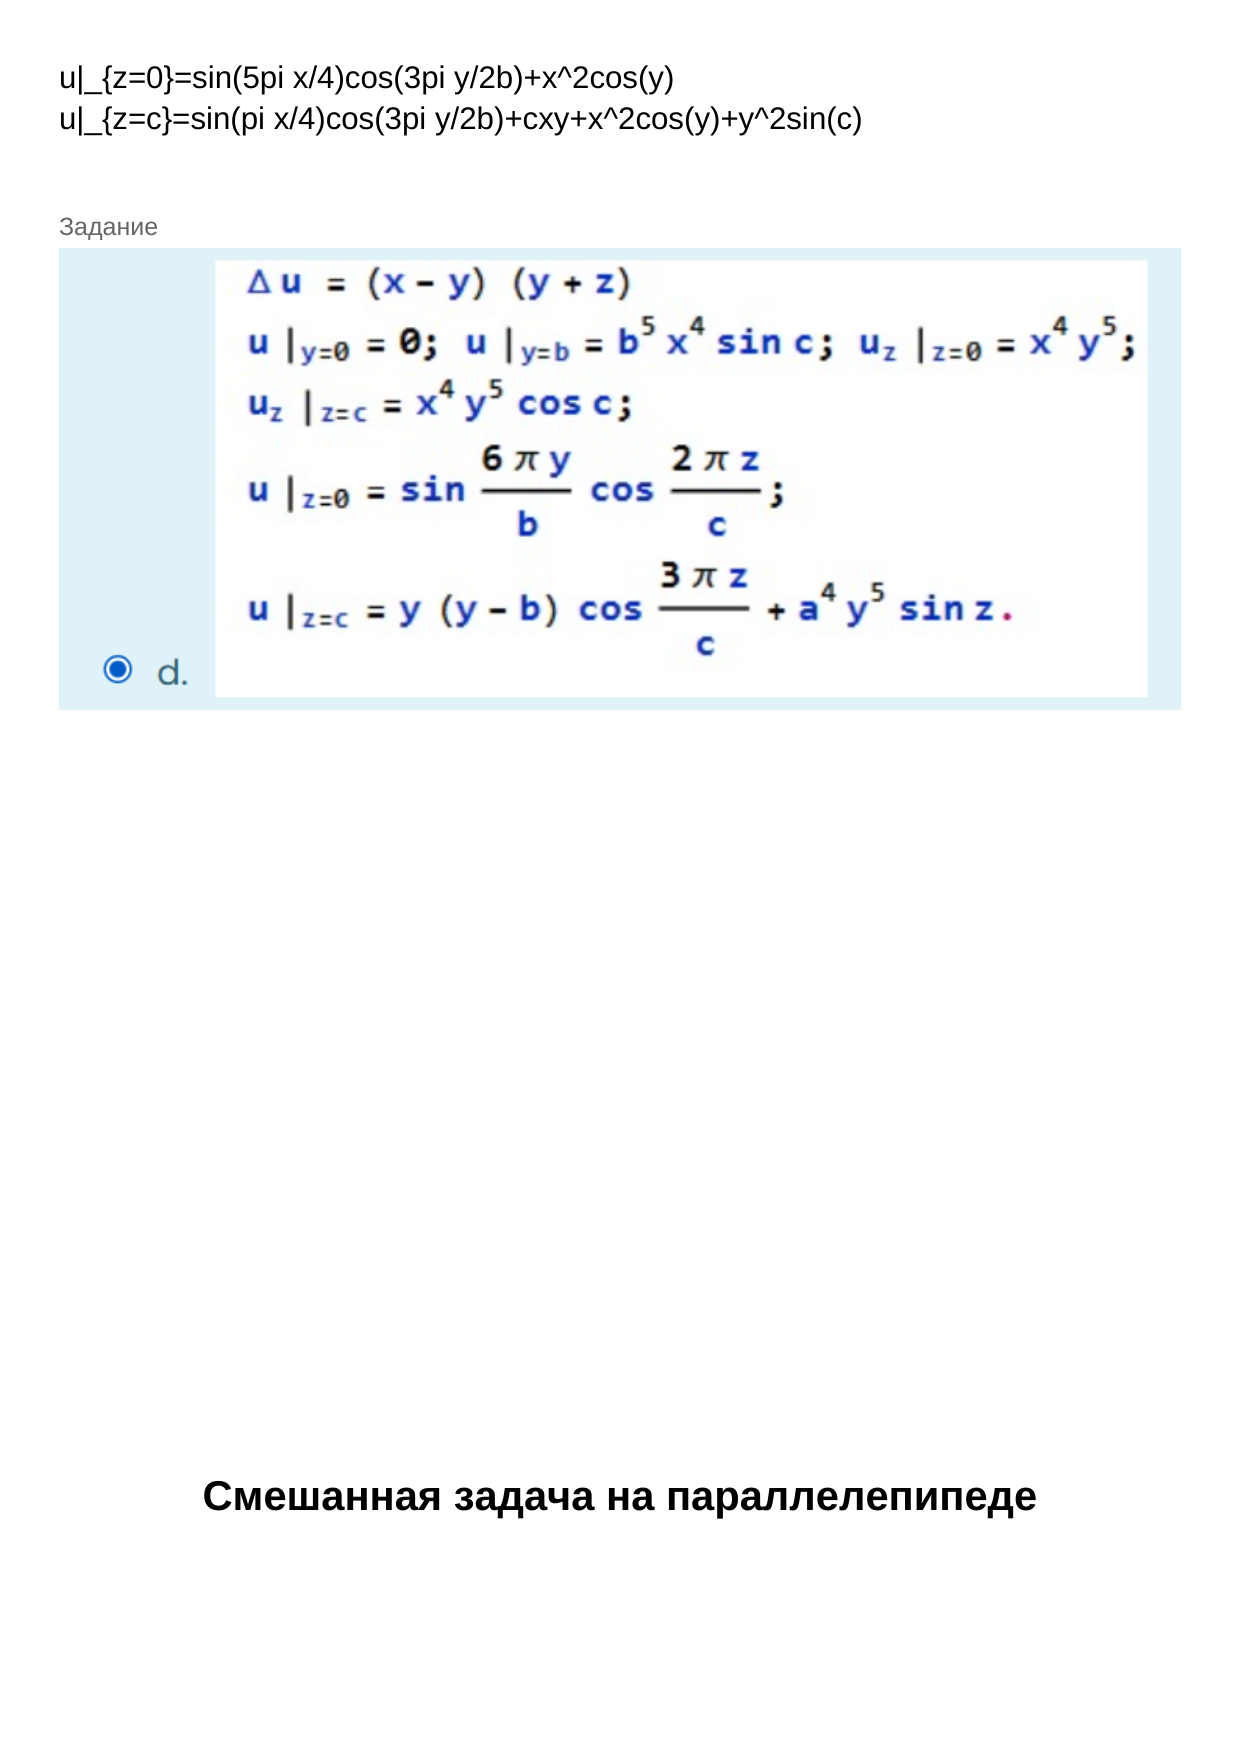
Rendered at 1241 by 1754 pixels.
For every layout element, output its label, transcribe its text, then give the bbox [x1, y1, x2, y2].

text u|_{z=c}=sin(pi x/4)cos(3pi y/2b)+cxy+x^2cos(y)+y^2sin(c) [59, 100, 1181, 136]
subtitle Смешанная задача на параллелепипеде [59, 1472, 1181, 1519]
text u|_{z=0}=sin(5pi x/4)cos(3pi y/2b)+x^2cos(y) [59, 59, 1181, 95]
picture [58, 248, 1182, 710]
subtitle Задание [59, 212, 1181, 241]
